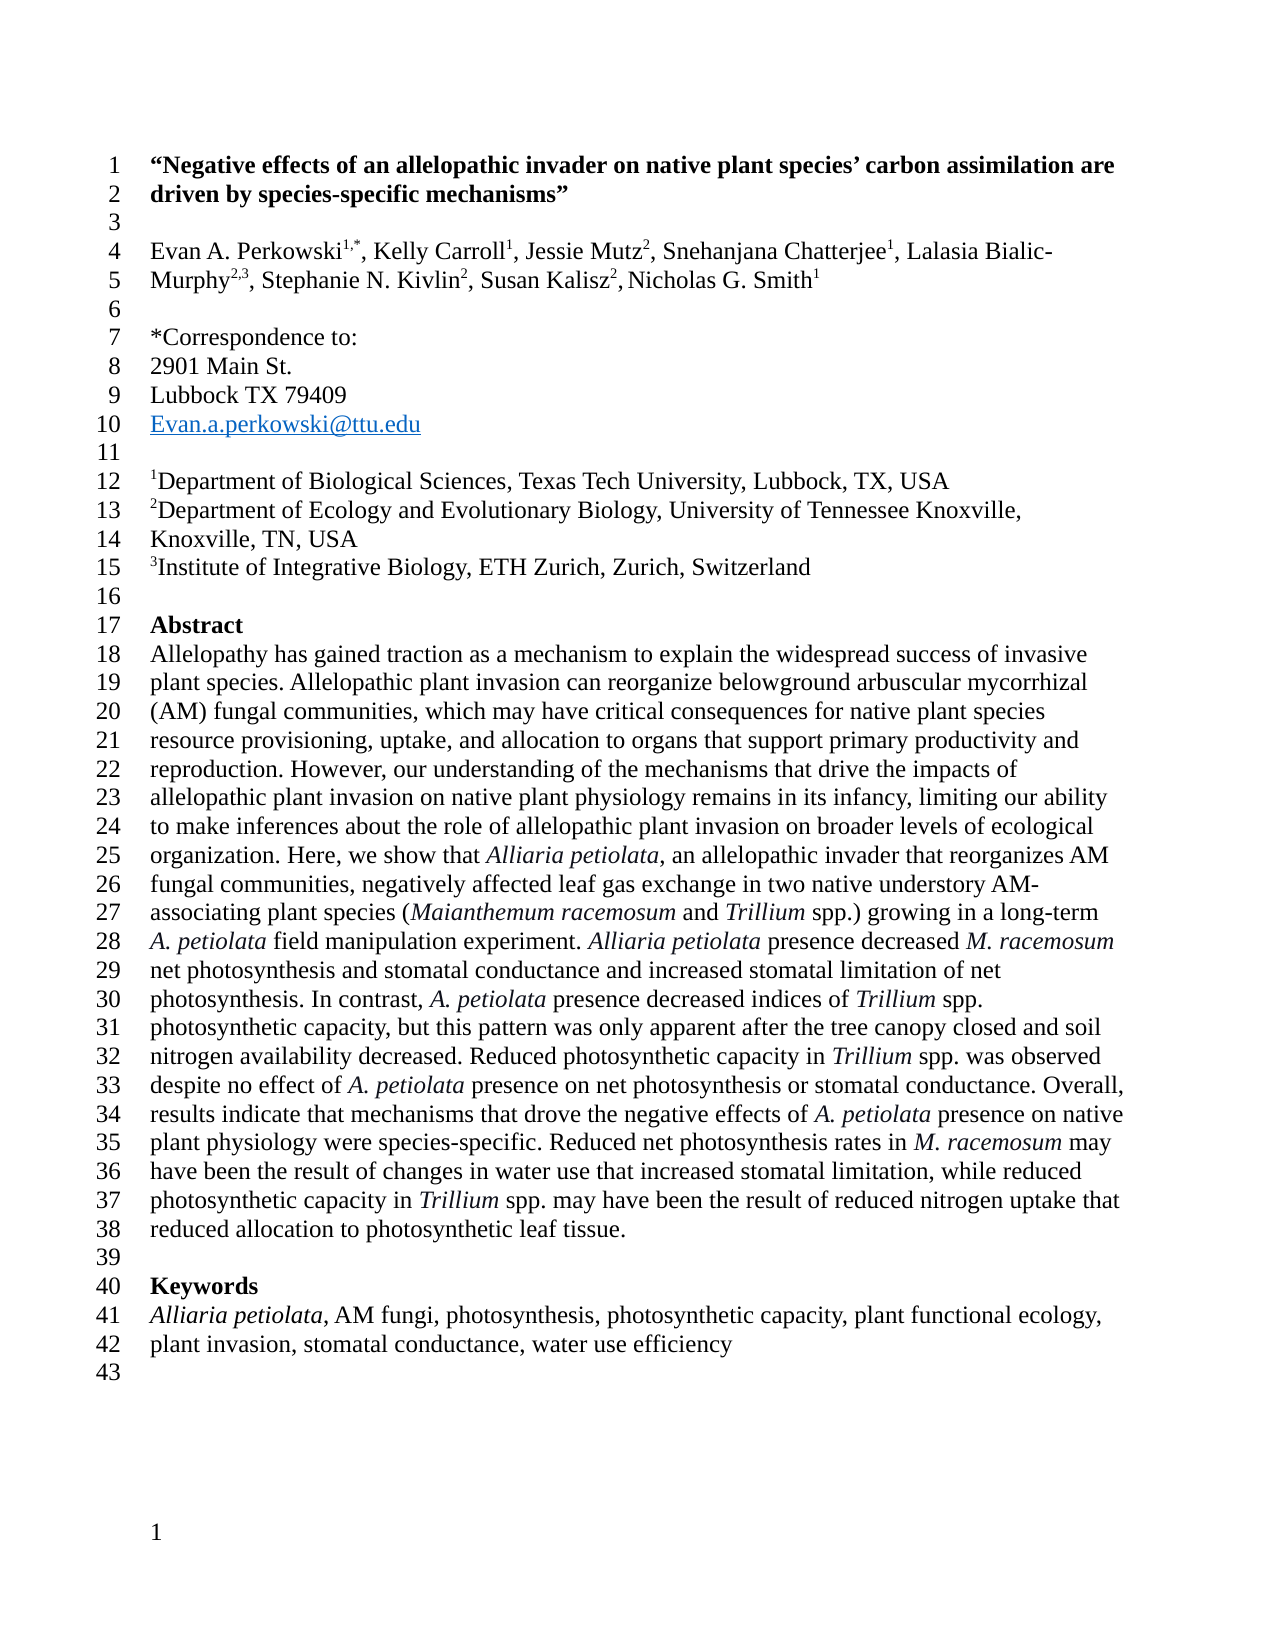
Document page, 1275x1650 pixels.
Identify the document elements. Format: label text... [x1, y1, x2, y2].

text 1Department of Biological Sciences, Texas Tech University, Lubbock, TX, USA [150, 466, 1125, 495]
text *Correspondence to: [150, 322, 1125, 351]
text Lubbock TX 79409 [150, 380, 1125, 409]
text Evan.a.perkowski@ttu.edu [150, 409, 1125, 437]
text Evan A. Perkowski1,*, Kelly Carroll1, Jessie Mutz2, Snehanjana Chatterjee1, Lalasia Bialic-Murphy2,3, Stephanie N. Kivlin2, Susan Kalisz2, Nicholas G. Smith1 [150, 236, 1125, 294]
text 2Department of Ecology and Evolutionary Biology, University of Tennessee Knoxville, Knoxville, TN, USA [150, 495, 1125, 552]
text Abstract [150, 610, 1125, 639]
text 2901 Main St. [150, 351, 1125, 380]
text Alliaria petiolata, AM fungi, photosynthesis, photosynthetic capacity, plant functional ecology, plant invasion, stomatal conductance, water use efficiency [150, 1300, 1125, 1357]
text Keywords [150, 1271, 1125, 1300]
text Allelopathy has gained traction as a mechanism to explain the widespread success of invasive plant species. Allelopathic plant invasion can reorganize belowground arbuscular mycorrhizal (AM) fungal communities, which may have critical consequences for native plant species resource provisioning, uptake, and allocation to organs that support primary productivity and reproduction. However, our understanding of the mechanisms that drive the impacts of allelopathic plant invasion on native plant physiology remains in its infancy, limiting our ability to make inferences about the role of allelopathic plant invasion on broader levels of ecological organization. Here, we show that Alliaria petiolata, an allelopathic invader that reorganizes AM fungal communities, negatively affected leaf gas exchange in two native understory AM-associating plant species (Maianthemum racemosum and Trillium spp.) growing in a long-term A. petiolata field manipulation experiment. Alliaria petiolata presence decreased M. racemosum net photosynthesis and stomatal conductance and increased stomatal limitation of net photosynthesis. In contrast, A. petiolata presence decreased indices of Trillium spp. photosynthetic capacity, but this pattern was only apparent after the tree canopy closed and soil nitrogen availability decreased. Reduced photosynthetic capacity in Trillium spp. was observed despite no effect of A. petiolata presence on net photosynthesis or stomatal conductance. Overall, results indicate that mechanisms that drove the negative effects of A. petiolata presence on native plant physiology were species-specific. Reduced net photosynthesis rates in M. racemosum may have been the result of changes in water use that increased stomatal limitation, while reduced photosynthetic capacity in Trillium spp. may have been the result of reduced nitrogen uptake that reduced allocation to photosynthetic leaf tissue. [150, 639, 1125, 1242]
text “Negative effects of an allelopathic invader on native plant species’ carbon assimilation are driven by species-specific mechanisms” [150, 150, 1125, 207]
text 3Institute of Integrative Biology, ETH Zurich, Zurich, Switzerland [150, 552, 1125, 581]
